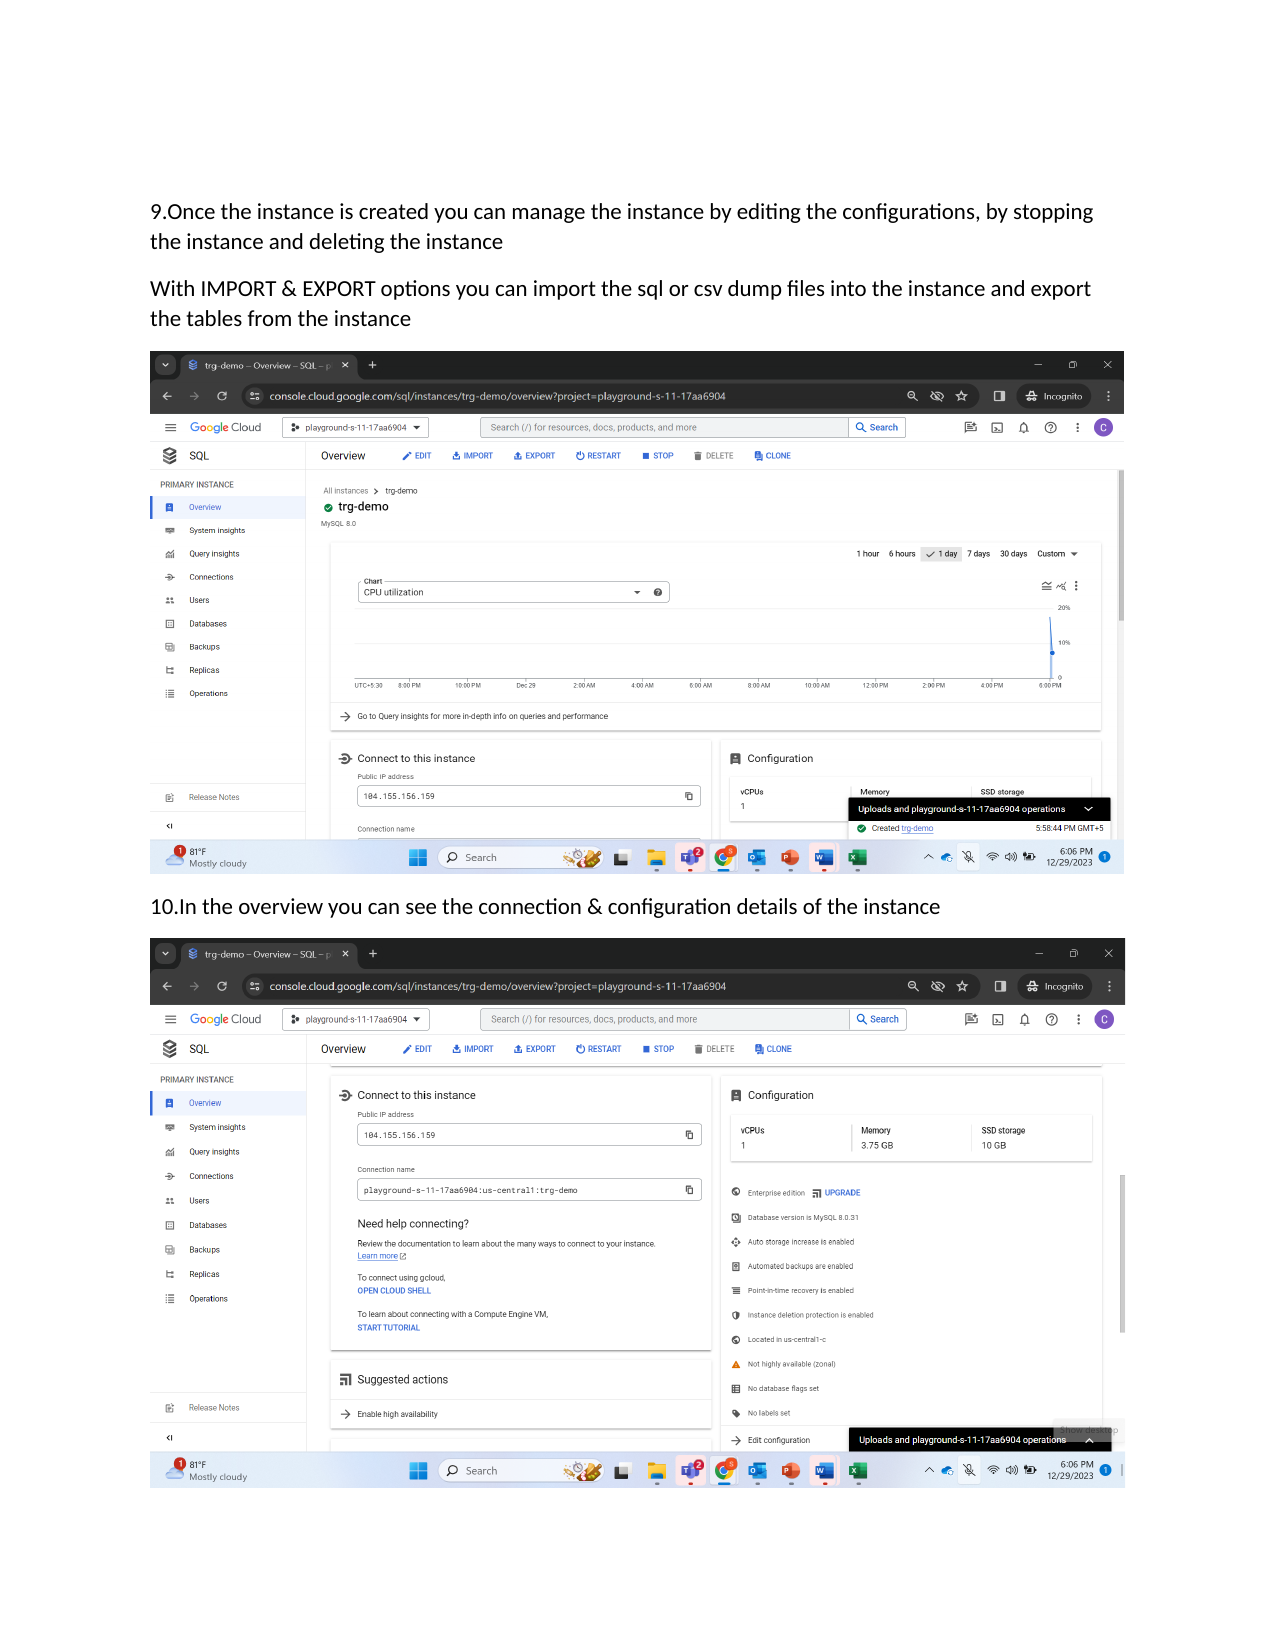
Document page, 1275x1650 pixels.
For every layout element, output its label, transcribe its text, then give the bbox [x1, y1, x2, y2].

text 9.Once the instance is created you can manage the instance by editing the configurations, by stopping the instance and deleting the instance [150, 197, 1125, 255]
picture [150, 938, 1125, 1488]
picture [150, 351, 1124, 874]
text 10.In the overview you can see the connection & configuration details of the instance [150, 892, 1125, 920]
text With IMPORT & EXPORT options you can import the sql or csv dump files into the instance and export the tables from the instance [150, 274, 1125, 332]
